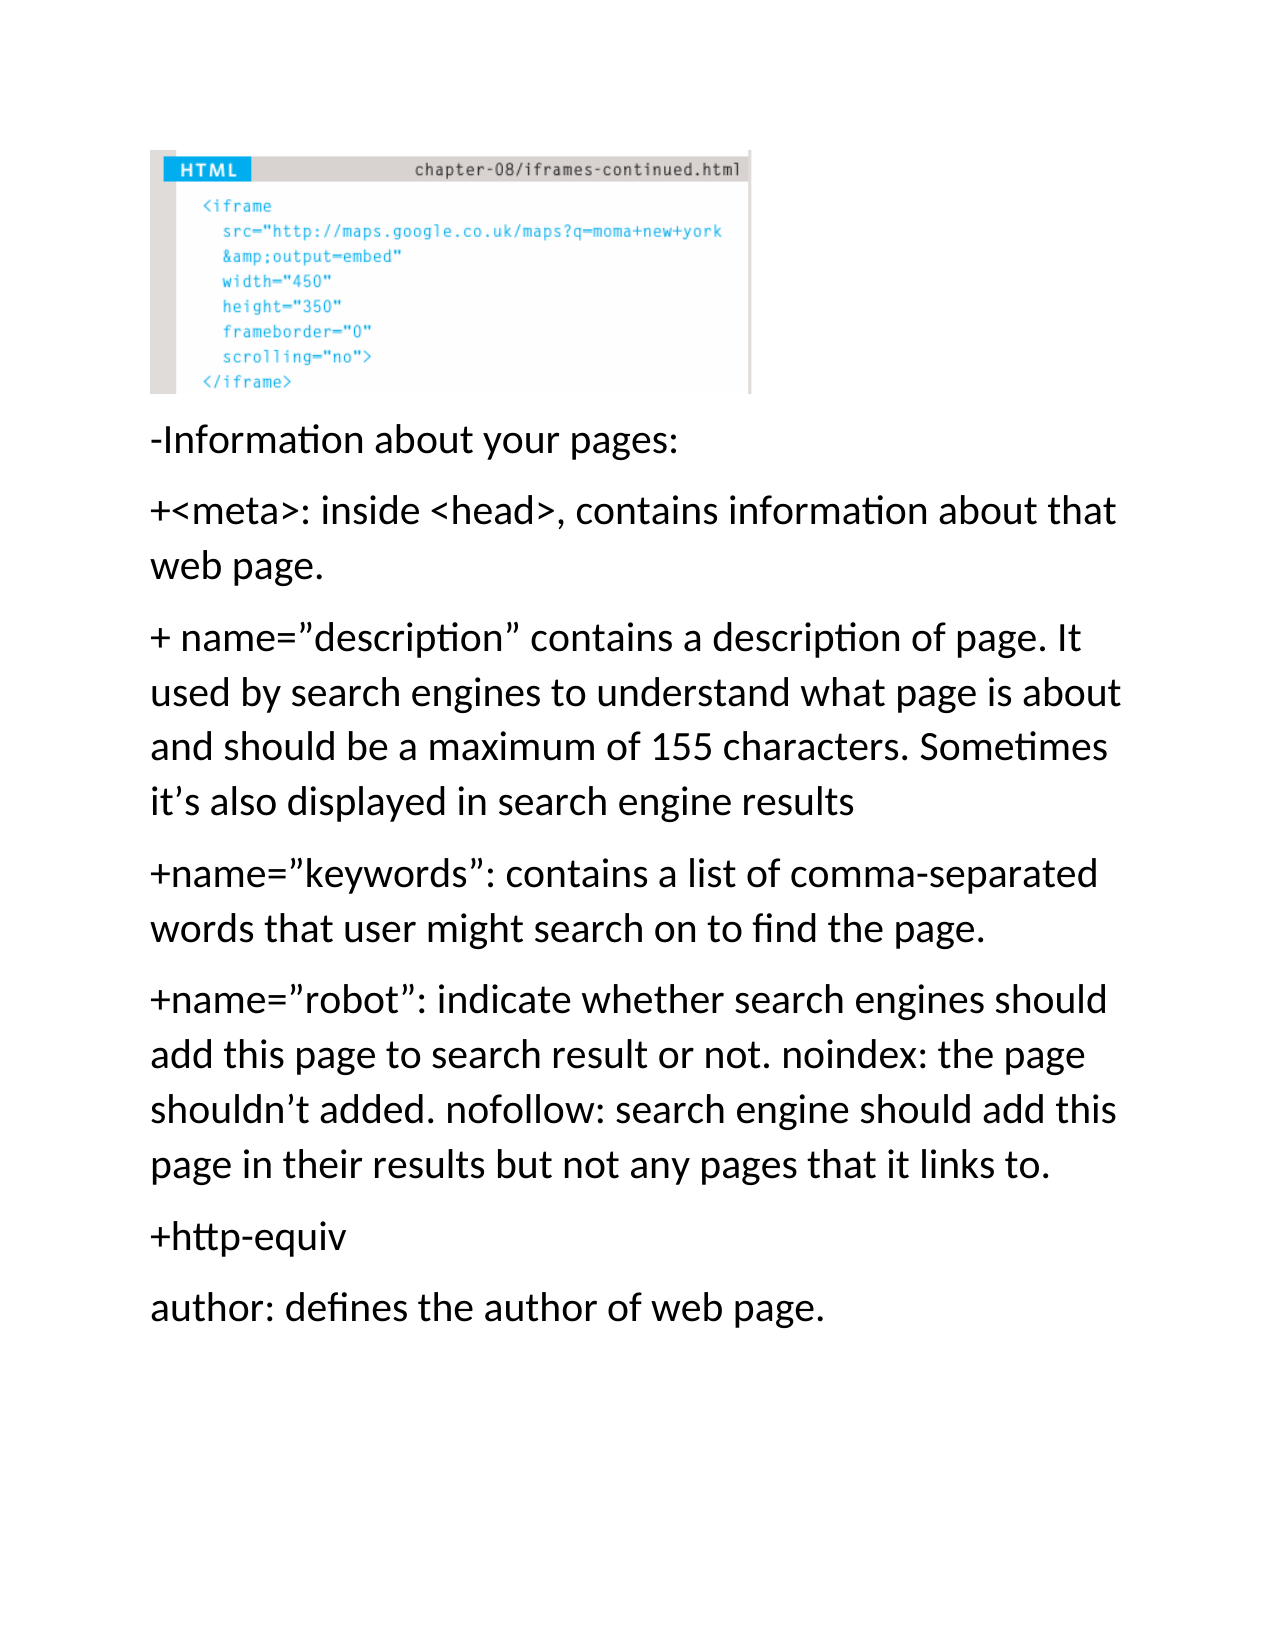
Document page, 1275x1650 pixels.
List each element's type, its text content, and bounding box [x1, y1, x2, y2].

text -Information about your pages: [150, 413, 1125, 463]
text + name=”description” contains a description of page. It used by search engines to understand what page is about and should be a maximum of 155 characters. Sometimes it’s also displayed in search engine results [150, 611, 1125, 826]
picture [150, 150, 752, 394]
text +name=”keywords”: contains a list of comma-separated words that user might search on to find the page. [150, 847, 1125, 953]
text +<meta>: inside <head>, contains information about that web page. [150, 484, 1125, 590]
text author: defines the author of web page. [150, 1281, 1125, 1332]
text +http-equiv [150, 1209, 1125, 1260]
text +name=”robot”: indicate whether search engines should add this page to search result or not. noindex: the page shouldn’t added. nofollow: search engine should add this page in their results but not any pages that it links to. [150, 973, 1125, 1189]
